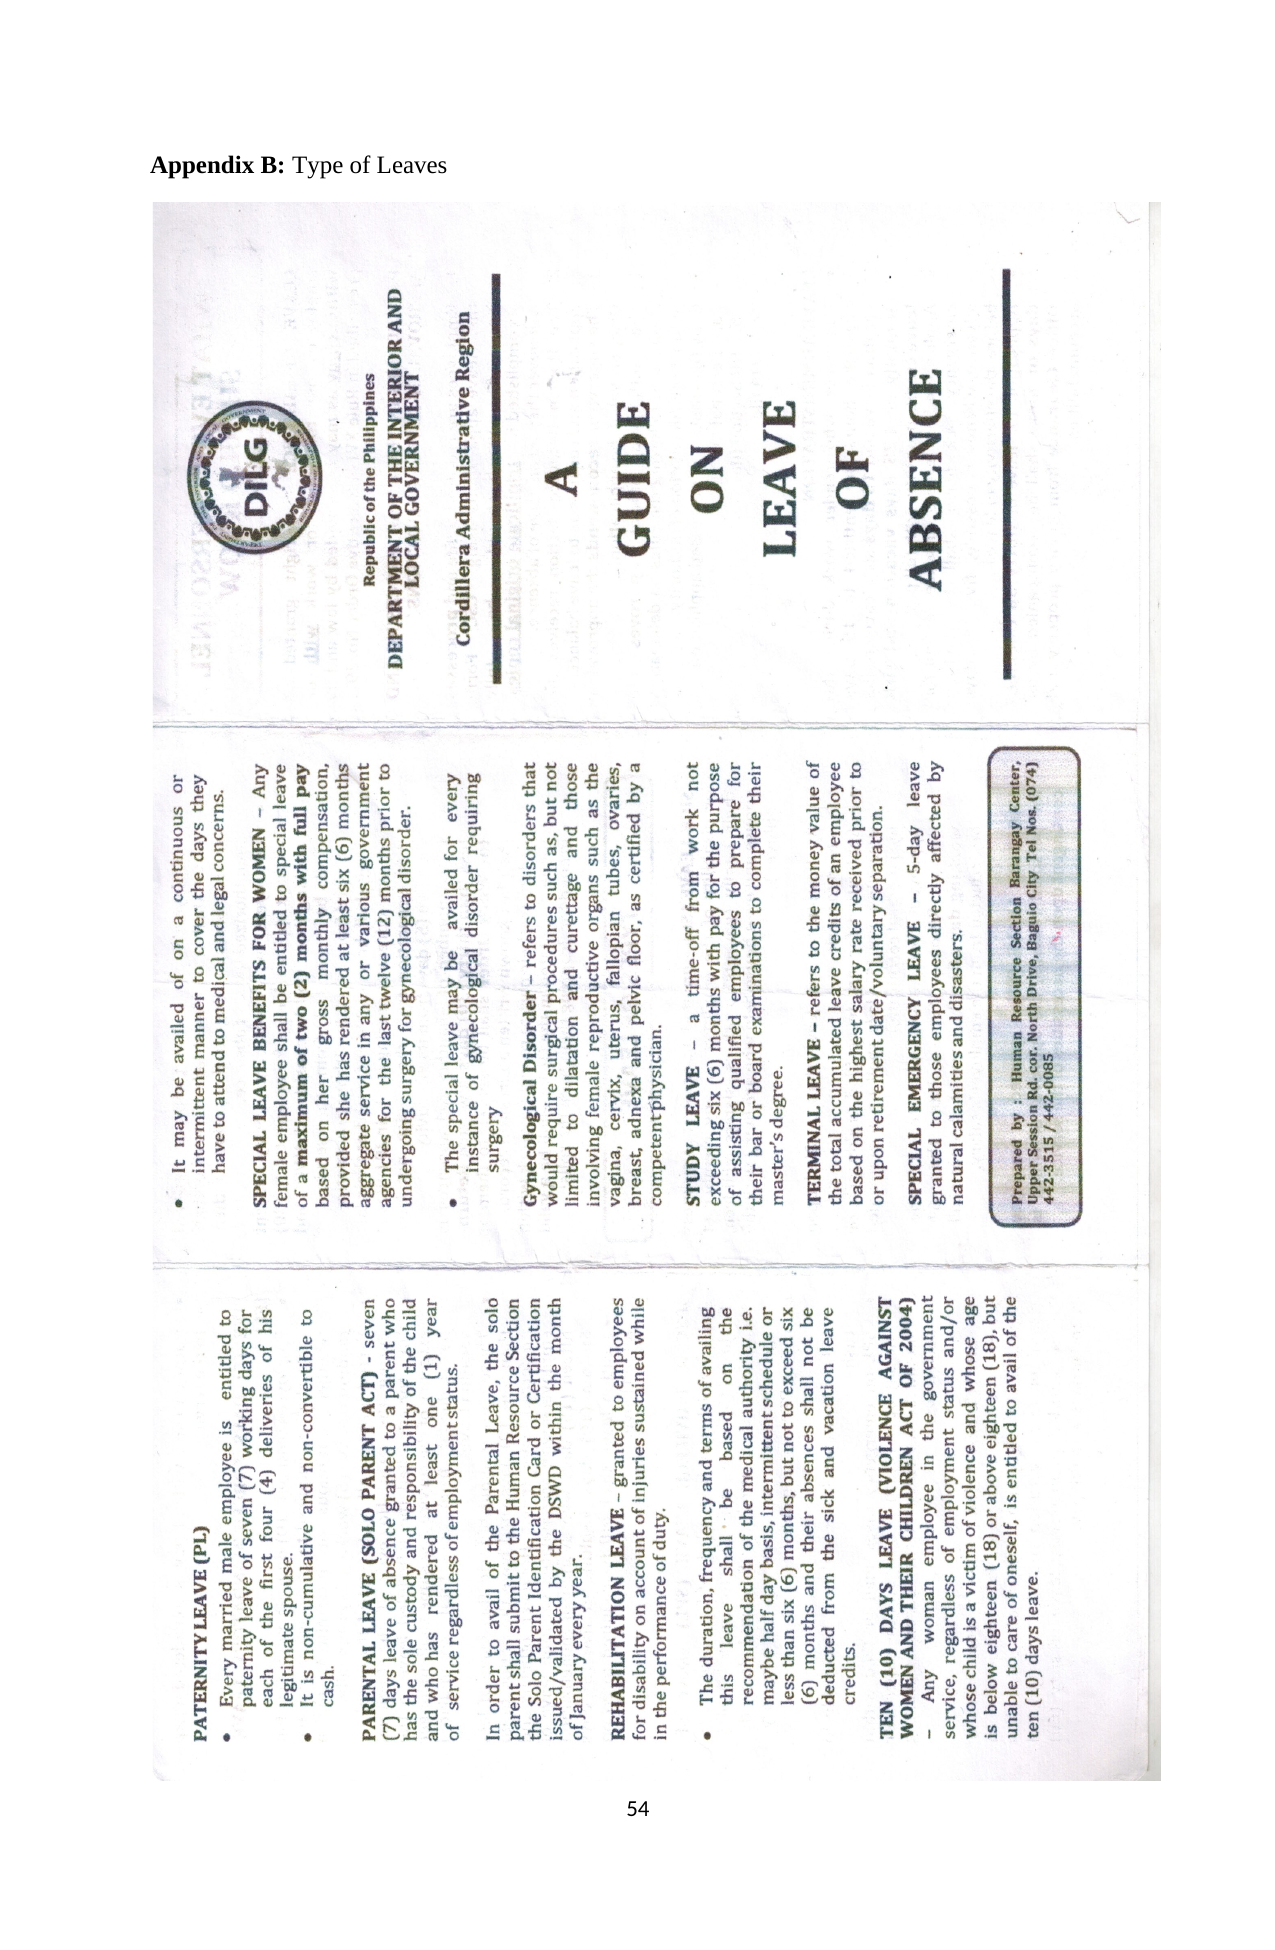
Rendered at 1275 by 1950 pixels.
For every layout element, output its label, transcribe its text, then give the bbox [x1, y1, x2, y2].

picture [154, 203, 1161, 1779]
text Appendix B: Type of Leaves [150, 150, 1125, 179]
